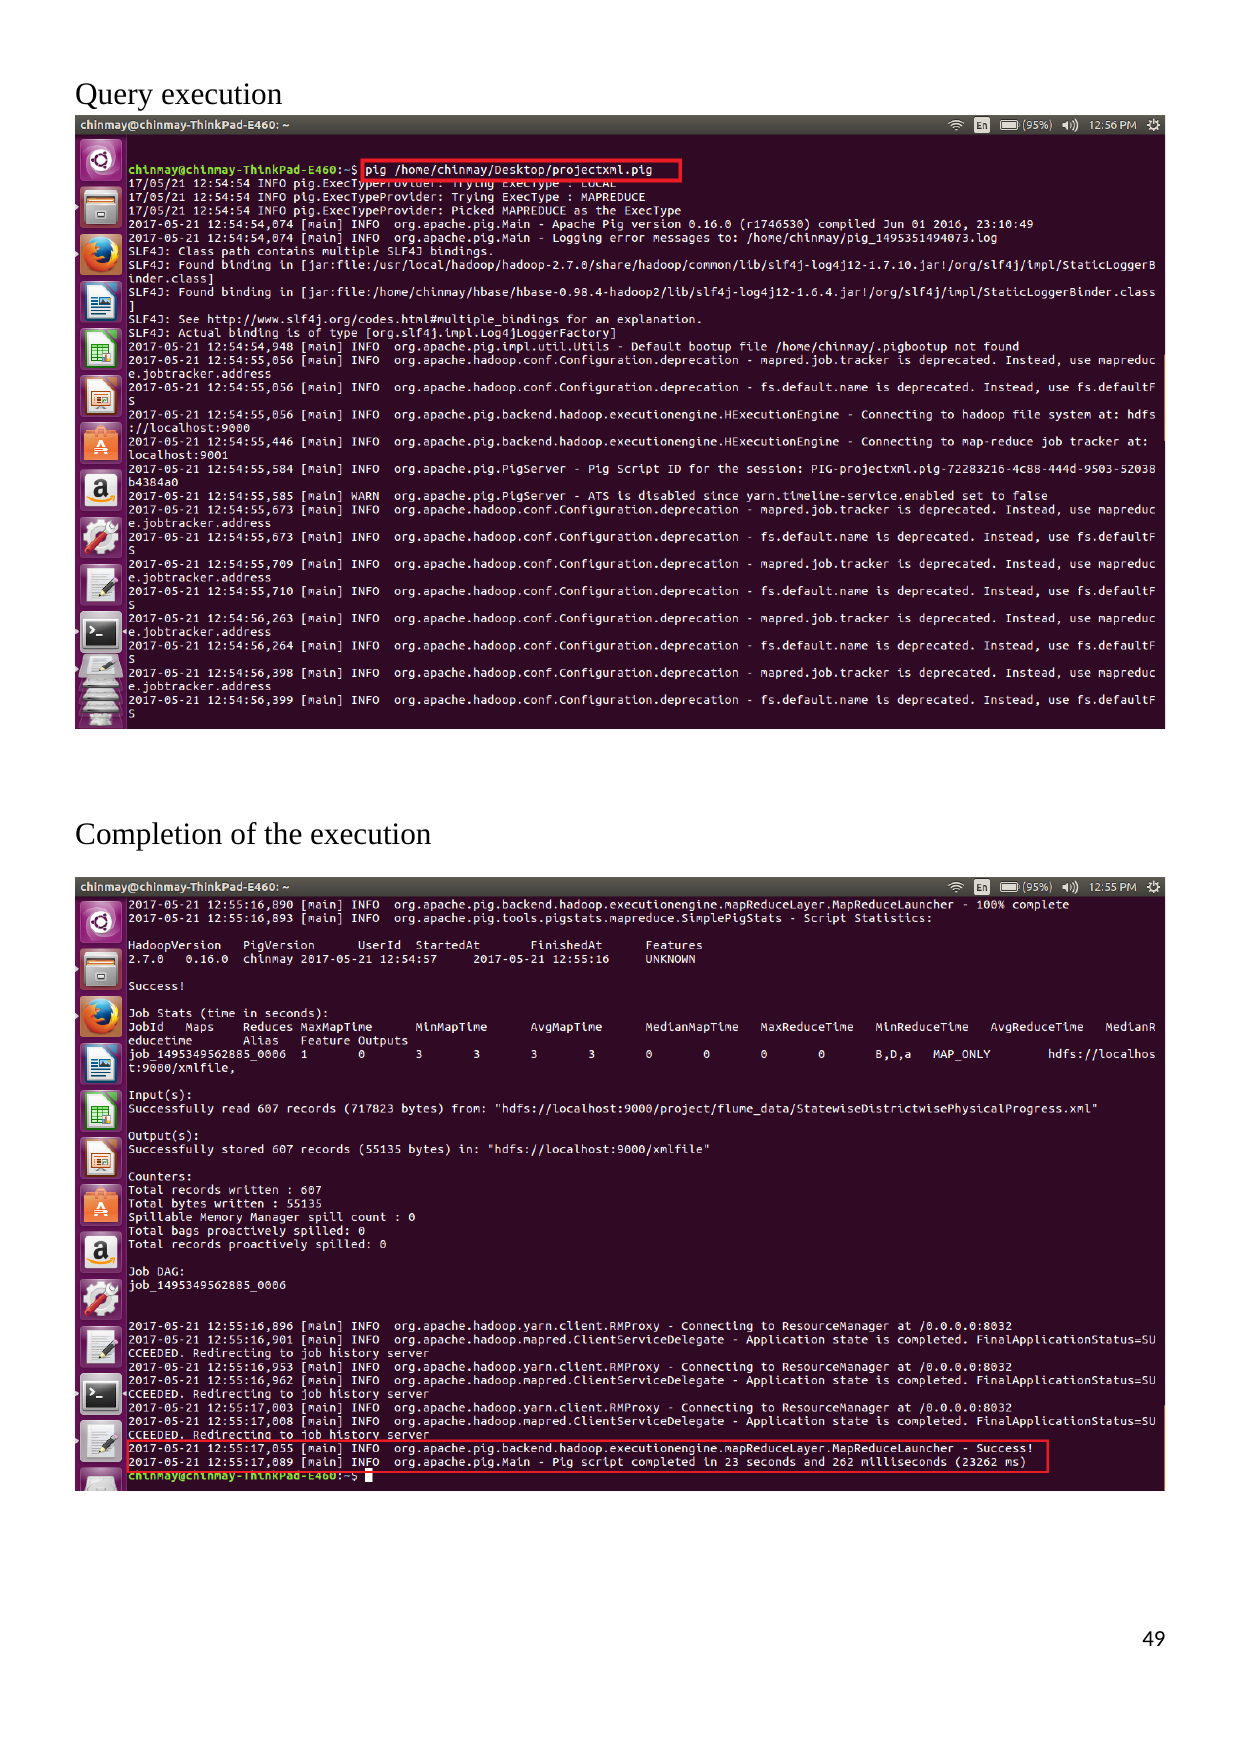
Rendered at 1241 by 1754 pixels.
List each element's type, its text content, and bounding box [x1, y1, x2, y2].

picture [75, 115, 1166, 729]
picture [75, 877, 1166, 1491]
text Query execution [75, 75, 1165, 115]
text Completion of the execution [75, 815, 1165, 851]
